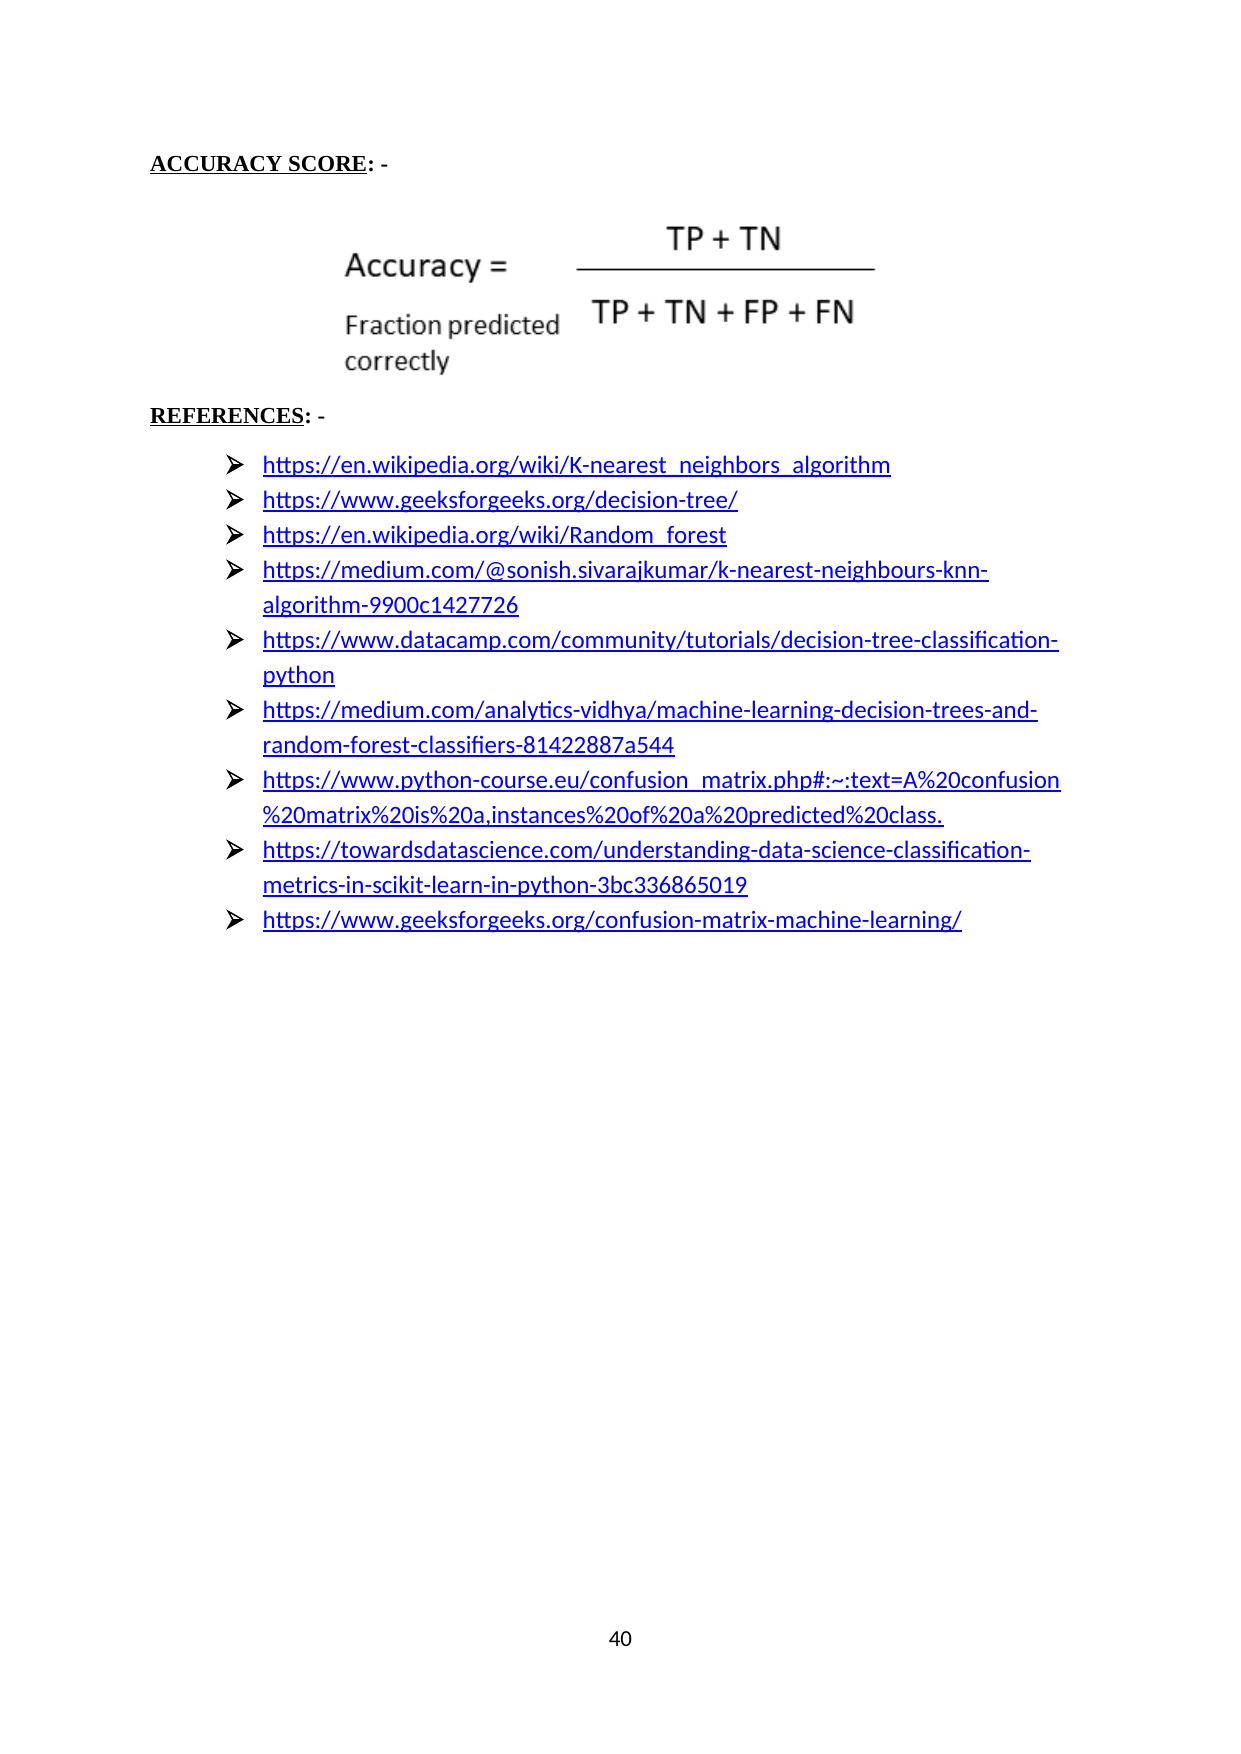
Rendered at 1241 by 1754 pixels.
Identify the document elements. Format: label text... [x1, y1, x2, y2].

list https://www.datacamp.com/community/tutorials/decision-tree-classification-python [225, 624, 1090, 690]
list https://www.geeksforgeeks.org/decision-tree/ [225, 484, 1090, 515]
list https://medium.com/analytics-vidhya/machine-learning-decision-trees-and-random-forest-classifiers-81422887a544 [225, 694, 1090, 760]
list https://towardsdatascience.com/understanding-data-science-classification-metrics-in-scikit-learn-in-python-3bc336865019 [225, 834, 1090, 900]
list https://www.python-course.eu/confusion_matrix.php#:~:text=A%20confusion%20matrix%20is%20a,instances%20of%20a%20predicted%20class. [225, 764, 1090, 830]
text REFERENCES: - [150, 402, 1090, 429]
picture [332, 196, 909, 382]
list https://www.geeksforgeeks.org/confusion-matrix-machine-learning/ [225, 904, 1090, 935]
text ACCURACY SCORE: - [150, 150, 1090, 176]
list https://en.wikipedia.org/wiki/Random_forest [225, 519, 1090, 550]
list https://en.wikipedia.org/wiki/K-nearest_neighbors_algorithm [225, 449, 1090, 480]
list https://medium.com/@sonish.sivarajkumar/k-nearest-neighbours-knn-algorithm-9900c1427726 [225, 554, 1090, 620]
